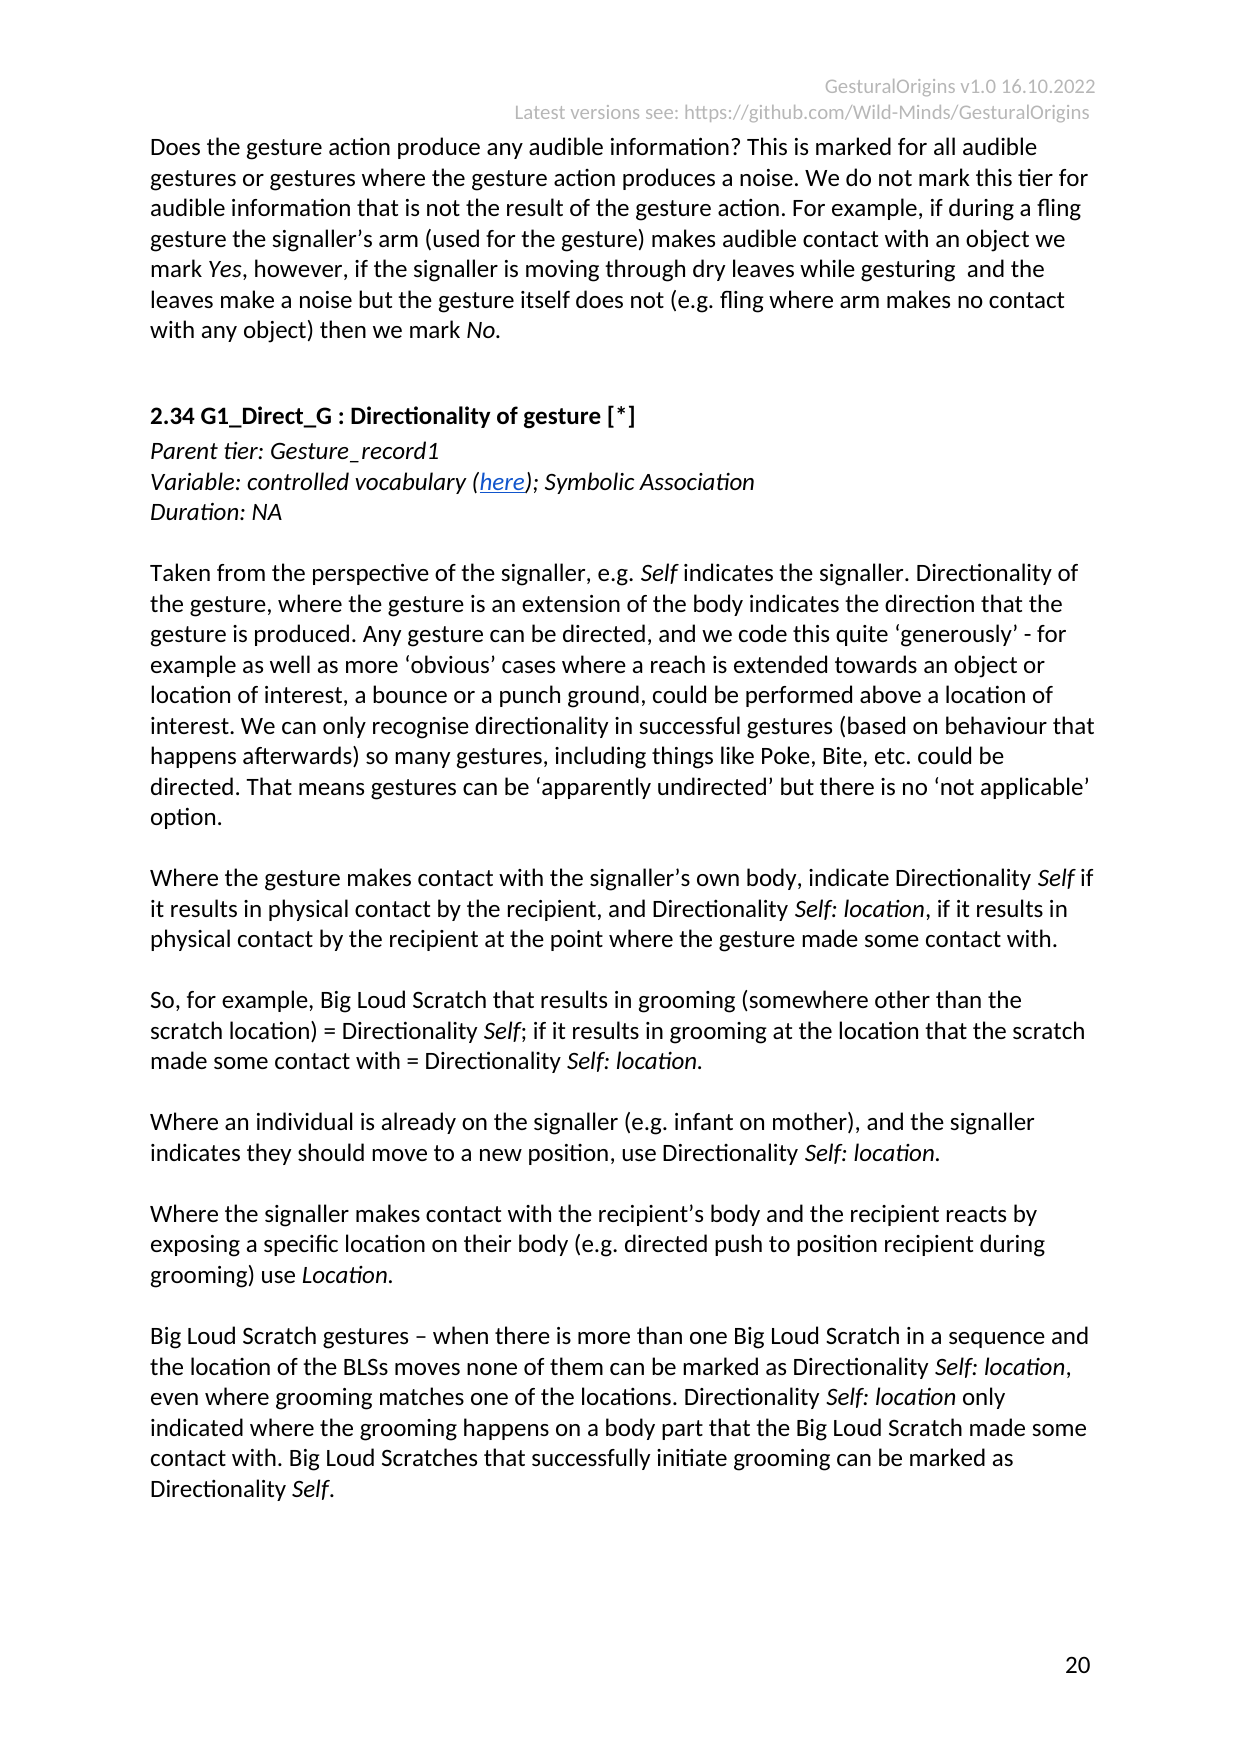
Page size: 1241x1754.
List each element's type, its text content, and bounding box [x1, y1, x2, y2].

text Taken from the perspective of the signaller, e.g. Self indicates the signaller. Directionality of the gesture, where the gesture is an extension of the body indicates the direction that the gesture is produced. Any gesture can be directed, and we code this quite ‘generously’ - for example as well as more ‘obvious’ cases where a reach is extended towards an object or location of interest, a bounce or a punch ground, could be performed above a location of interest. We can only recognise directionality in successful gestures (based on behaviour that happens afterwards) so many gestures, including things like Poke, Bite, etc. could be directed. That means gestures can be ‘apparently undirected’ but there is no ‘not applicable’ option. [150, 557, 1096, 832]
text Does the gesture action produce any audible information? This is marked for all audible gestures or gestures where the gesture action produces a noise. We do not mark this tier for audible information that is not the result of the gesture action. For example, if during a fling gesture the signaller’s arm (used for the gesture) makes audible contact with an object we mark Yes, however, if the signaller is moving through dry leaves while gesturing and the leaves make a noise but the gesture itself does not (e.g. fling where arm makes no contact with any object) then we mark No. [150, 131, 1096, 345]
subtitle 2.34 G1_Direct_G : Directionality of gesture [*] [150, 400, 1096, 431]
text Variable: controlled vocabulary (here); Symbolic Association [150, 466, 1096, 496]
text Duration: NA [150, 496, 1096, 527]
text Where the signaller makes contact with the recipient’s body and the recipient reacts by exposing a specific location on their body (e.g. directed push to position recipient during grooming) use Location. [150, 1198, 1096, 1290]
text Where the gesture makes contact with the signaller’s own body, indicate Directionality Self if it results in physical contact by the recipient, and Directionality Self: location, if it results in physical contact by the recipient at the point where the gesture made some contact with. [150, 862, 1096, 954]
text So, for example, Big Loud Scratch that results in grooming (somewhere other than the scratch location) = Directionality Self; if it results in grooming at the location that the scratch made some contact with = Directionality Self: location. [150, 984, 1096, 1076]
text Where an individual is already on the signaller (e.g. infant on mother), and the signaller indicates they should move to a new position, use Directionality Self: location. [150, 1107, 1096, 1168]
text Parent tier: Gesture_record1 [150, 435, 1096, 466]
text Big Loud Scratch gestures – when there is more than one Big Loud Scratch in a sequence and the location of the BLSs moves none of them can be marked as Directionality Self: location, even where grooming matches one of the locations. Directionality Self: location only indicated where the grooming happens on a body part that the Big Loud Scratch made some contact with. Big Loud Scratches that successfully initiate grooming can be marked as Directionality Self. [150, 1320, 1096, 1503]
